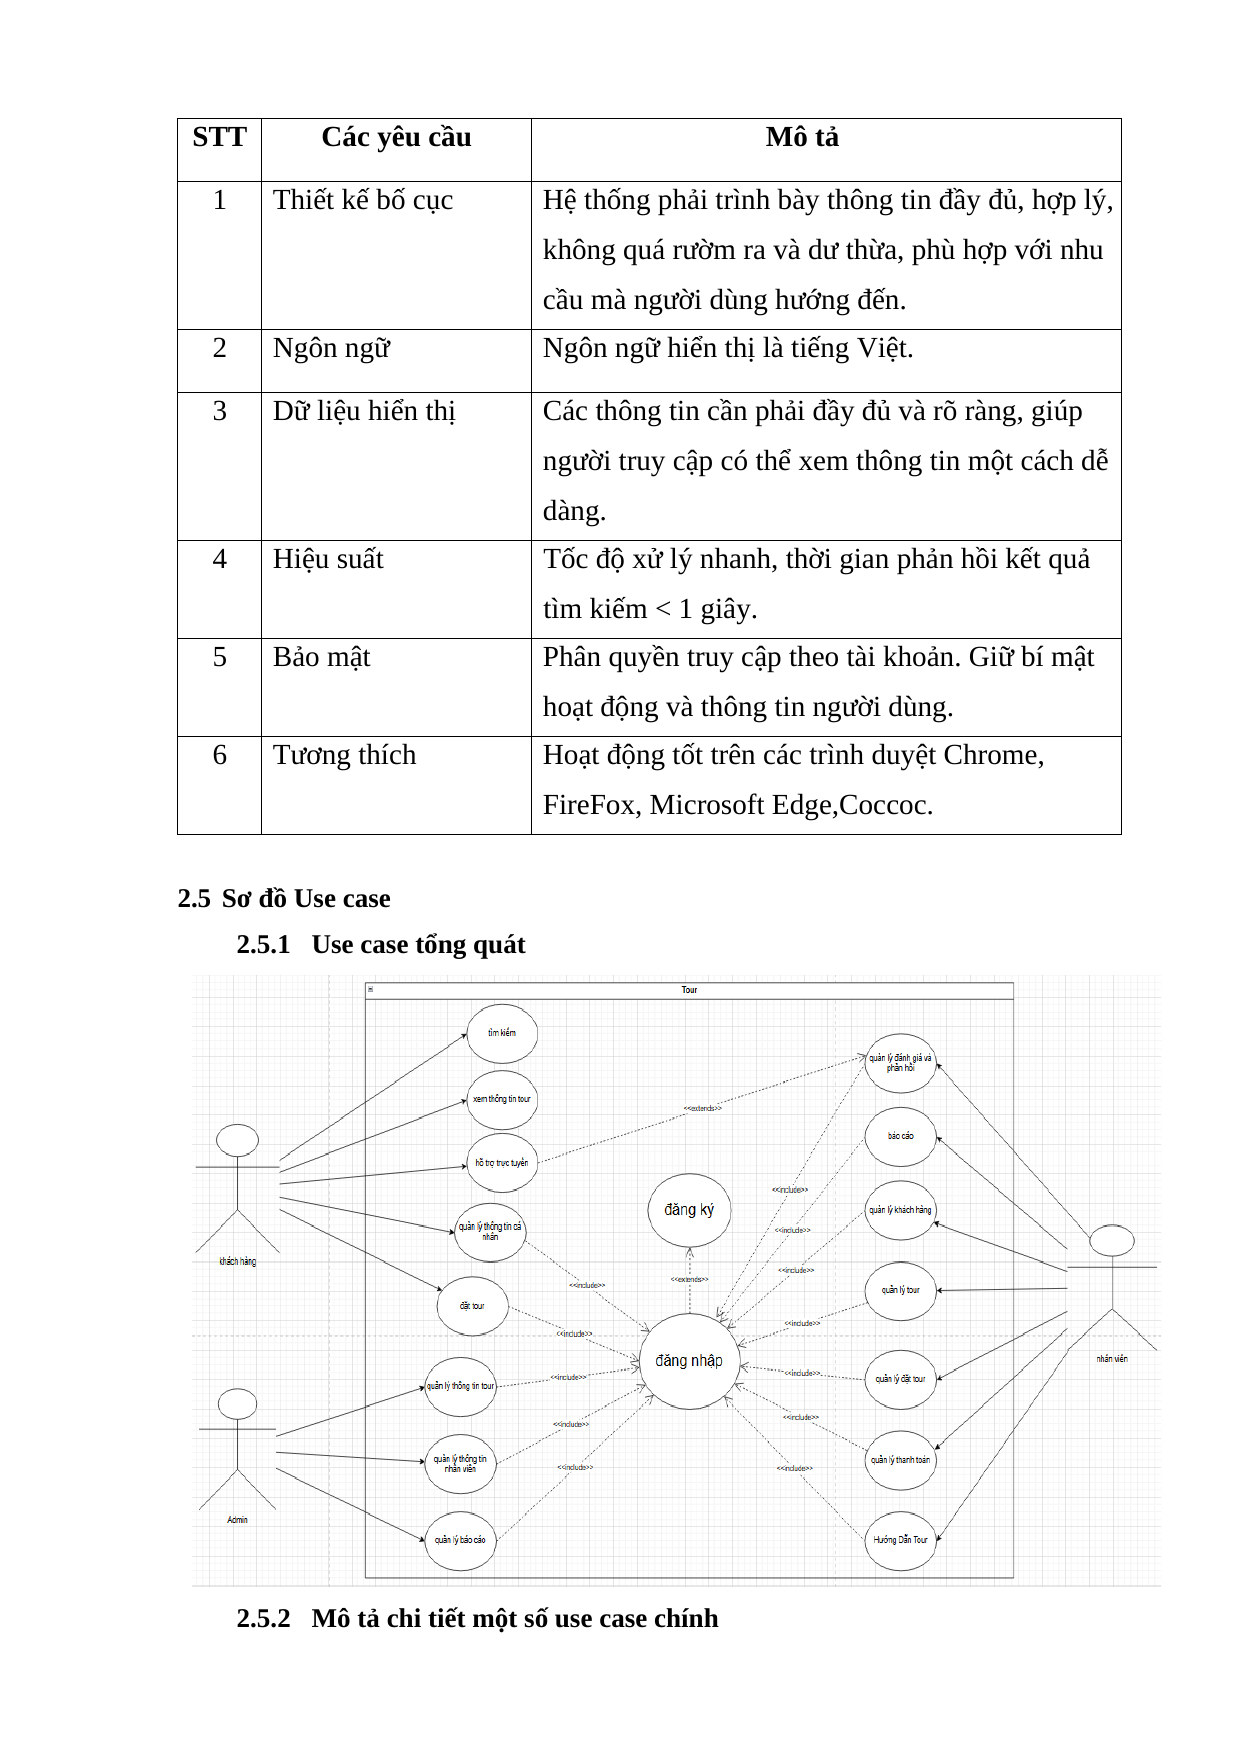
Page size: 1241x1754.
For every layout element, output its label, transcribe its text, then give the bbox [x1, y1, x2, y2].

table_cell 1 [178, 182, 261, 329]
table_cell Tương thích [262, 737, 531, 834]
table_header STT [178, 119, 261, 181]
table_cell 6 [178, 737, 261, 834]
table_cell Phân quyền truy cập theo tài khoản. Giữ bí mật hoạt động và thông tin người dùng. [532, 639, 1121, 736]
table_cell Dữ liệu hiển thị [262, 393, 531, 540]
list Sơ đồ Use case [177, 882, 1091, 913]
table_cell Hệ thống phải trình bày thông tin đầy đủ, hợp lý, không quá rườm ra và dư thừa, phù hợp với nhu cầu mà người dùng hướng đến. [532, 182, 1121, 329]
table_cell Tốc độ xử lý nhanh, thời gian phản hồi kết quả tìm kiếm < 1 giây. [532, 541, 1121, 638]
list Mô tả chi tiết một số use case chính [236, 1602, 1091, 1633]
table_header Mô tả [532, 119, 1121, 181]
table_cell Các thông tin cần phải đầy đủ và rõ ràng, giúp người truy cập có thể xem thông tin một cách dễ dàng. [532, 393, 1121, 540]
table_cell 2 [178, 330, 261, 392]
table_cell Hoạt động tốt trên các trình duyệt Chrome, FireFox, Microsoft Edge,Coccoc. [532, 737, 1121, 834]
table_cell 5 [178, 639, 261, 736]
table_header Các yêu cầu [262, 119, 531, 181]
table_cell Hiệu suất [262, 541, 531, 638]
list Use case tổng quát [236, 928, 1091, 959]
table_cell Ngôn ngữ hiển thị là tiếng Việt. [532, 330, 1121, 392]
table_cell Thiết kế bố cục [262, 182, 531, 329]
table_cell Ngôn ngữ [262, 330, 531, 392]
table_cell Bảo mật [262, 639, 531, 736]
table_cell 3 [178, 393, 261, 540]
picture [192, 975, 1162, 1587]
table_cell 4 [178, 541, 261, 638]
